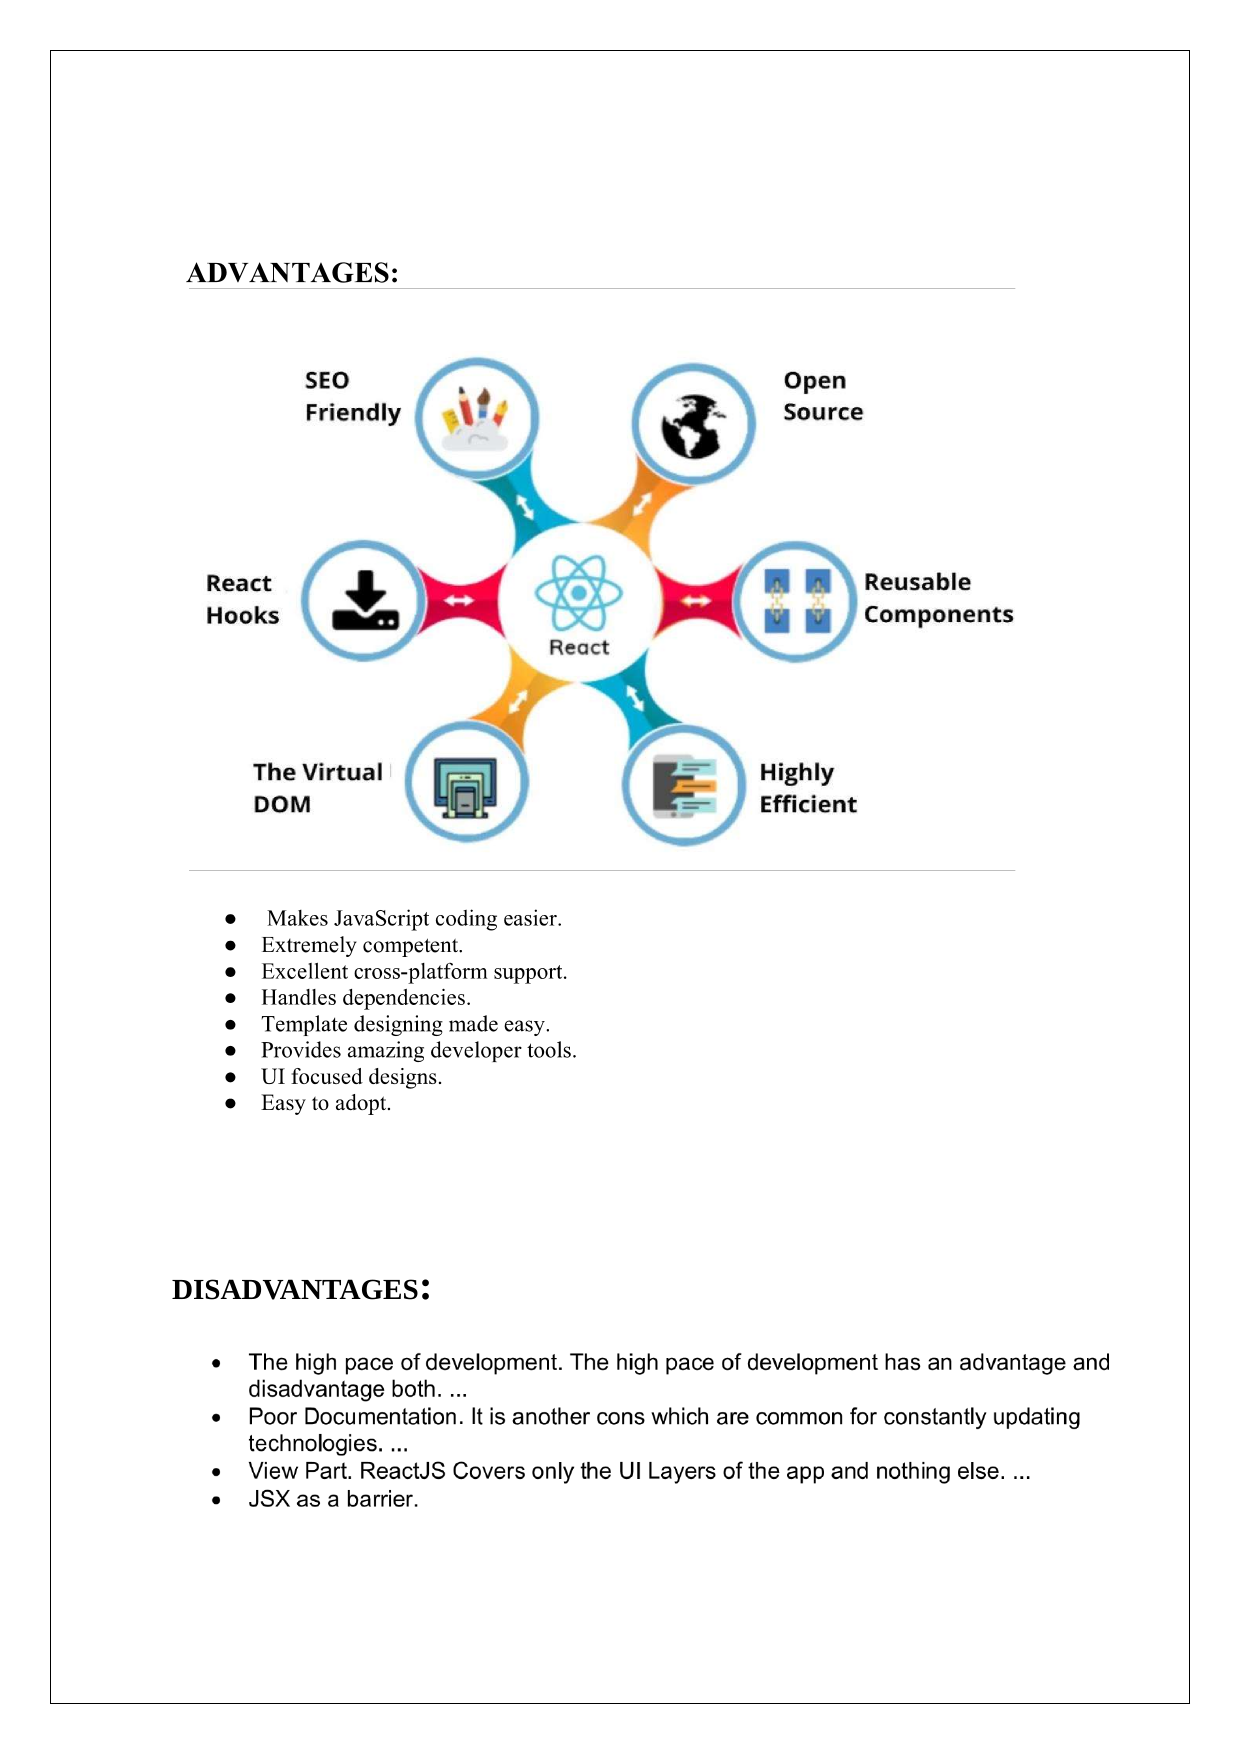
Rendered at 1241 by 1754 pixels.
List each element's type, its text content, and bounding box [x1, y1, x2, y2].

picture [185, 261, 1016, 1115]
text DISADVANTAGES: [150, 1260, 1090, 1308]
picture [211, 1352, 1109, 1507]
